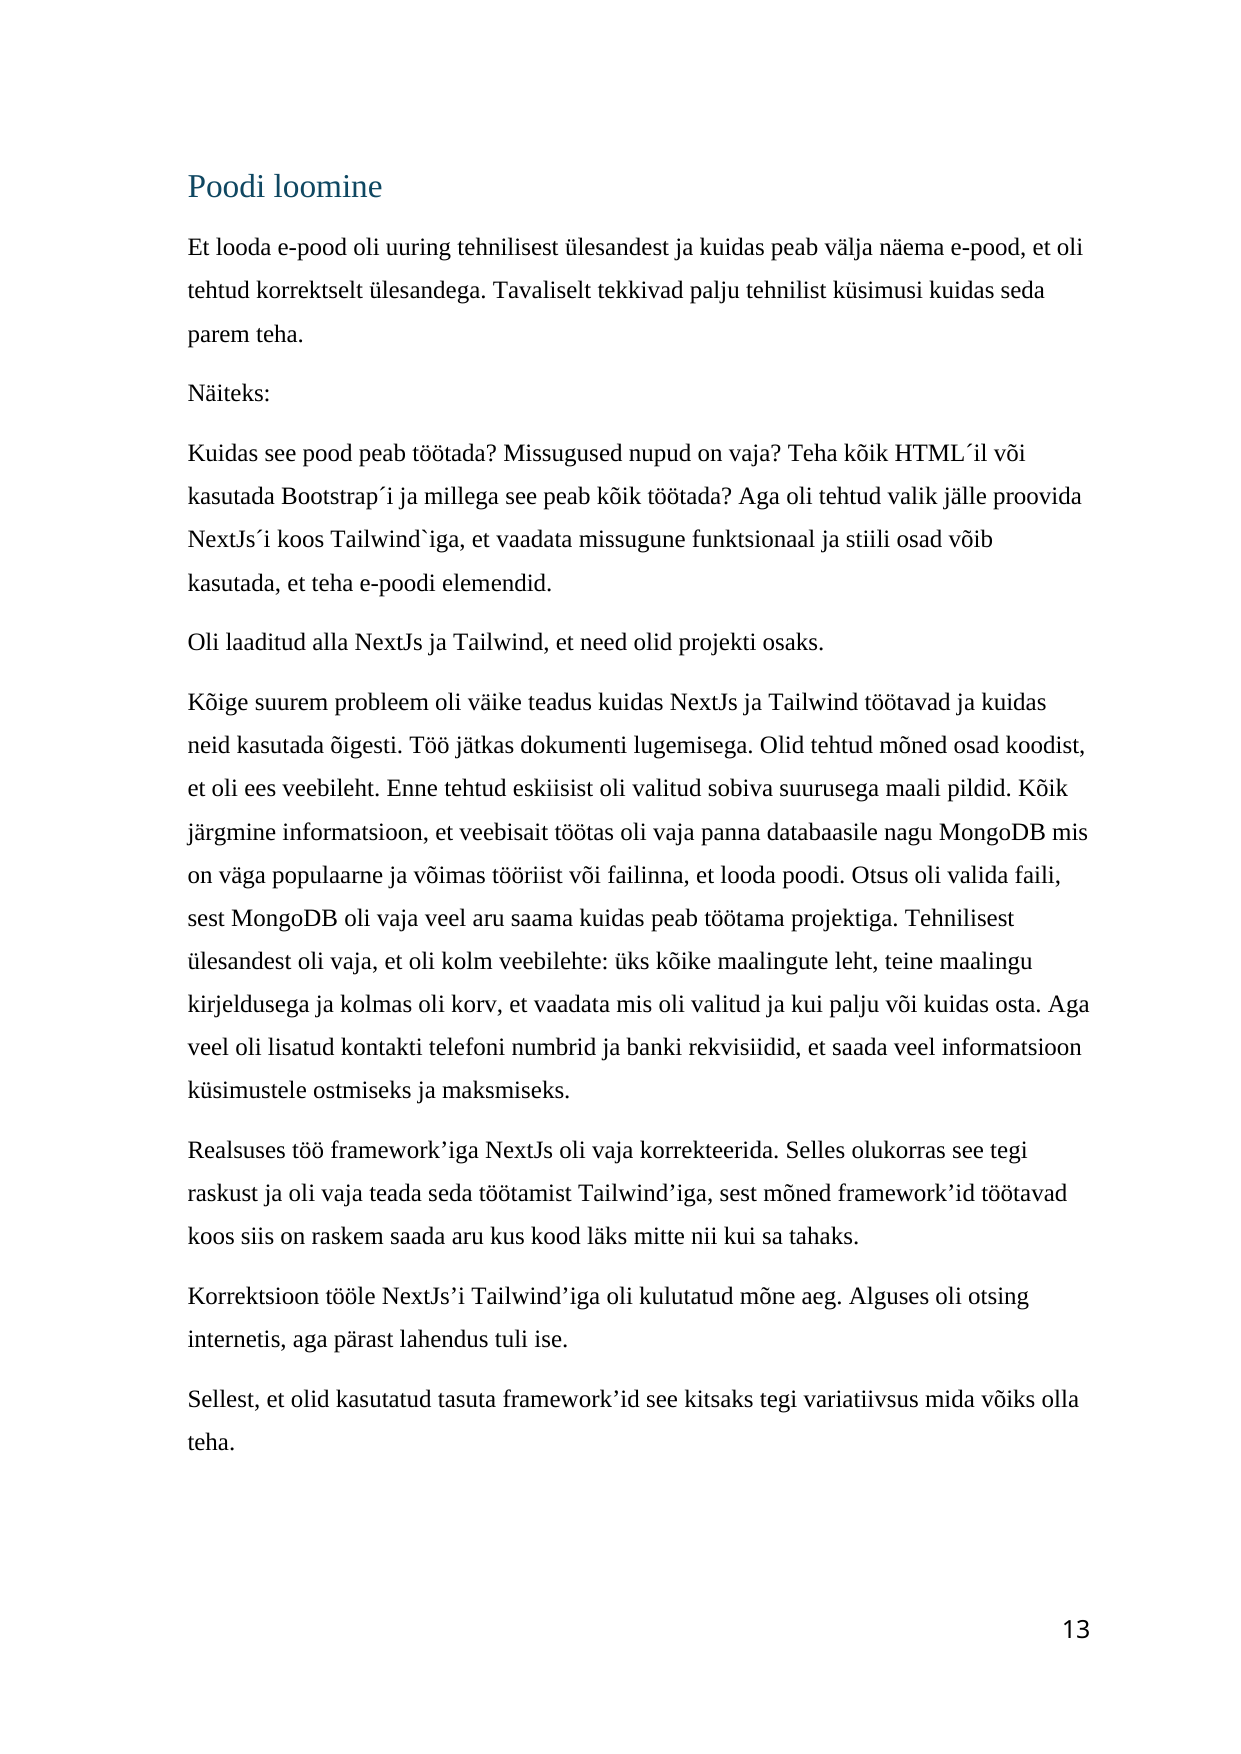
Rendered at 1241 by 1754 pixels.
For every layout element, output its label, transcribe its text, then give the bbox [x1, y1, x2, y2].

text Realsuses töö framework’iga NextJs oli vaja korrekteerida. Selles olukorras see tegi raskust ja oli vaja teada seda töötamist Tailwind’iga, sest mõned framework’id töötavad koos siis on raskem saada aru kus kood läks mitte nii kui sa tahaks. [187, 1135, 1090, 1250]
text Näiteks: [187, 378, 1090, 407]
text Korrektsioon tööle NextJs’i Tailwind’iga oli kulutatud mõne aeg. Alguses oli otsing internetis, aga pärast lahendus tuli ise. [187, 1281, 1090, 1353]
text Sellest, et olid kasutatud tasuta framework’id see kitsaks tegi variatiivsus mida võiks olla teha. [187, 1384, 1090, 1456]
text Et looda e-pood oli uuring tehnilisest ülesandest ja kuidas peab välja näema e-pood, et oli tehtud korrektselt ülesandega. Tavaliselt tekkivad palju tehnilist küsimusi kuidas seda parem teha. [187, 232, 1090, 347]
text Kuidas see pood peab töötada? Missugused nupud on vaja? Teha kõik HTML´il või kasutada Bootstrap´i ja millega see peab kõik töötada? Aga oli tehtud valik jälle proovida NextJs´i koos Tailwind`iga, et vaadata missugune funktsionaal ja stiili osad võib kasutada, et teha e-poodi elemendid. [187, 438, 1090, 596]
text Oli laaditud alla NextJs ja Tailwind, et need olid projekti osaks. [187, 627, 1090, 656]
text Kõige suurem probleem oli väike teadus kuidas NextJs ja Tailwind töötavad ja kuidas neid kasutada õigesti. Töö jätkas dokumenti lugemisega. Olid tehtud mõned osad koodist, et oli ees veebileht. Enne tehtud eskiisist oli valitud sobiva suurusega maali pildid. Kõik järgmine informatsioon, et veebisait töötas oli vaja panna databaasile nagu MongoDB mis on väga populaarne ja võimas tööriist või failinna, et looda poodi. Otsus oli valida faili, sest MongoDB oli vaja veel aru saama kuidas peab töötama projektiga. Tehnilisest ülesandest oli vaja, et oli kolm veebilehte: üks kõike maalingute leht, teine maalingu kirjeldusega ja kolmas oli korv, et vaadata mis oli valitud ja kui palju või kuidas osta. Aga veel oli lisatud kontakti telefoni numbrid ja banki rekvisiidid, et saada veel informatsioon küsimustele ostmiseks ja maksmiseks. [187, 687, 1090, 1104]
subtitle Poodi loomine [187, 167, 1090, 205]
